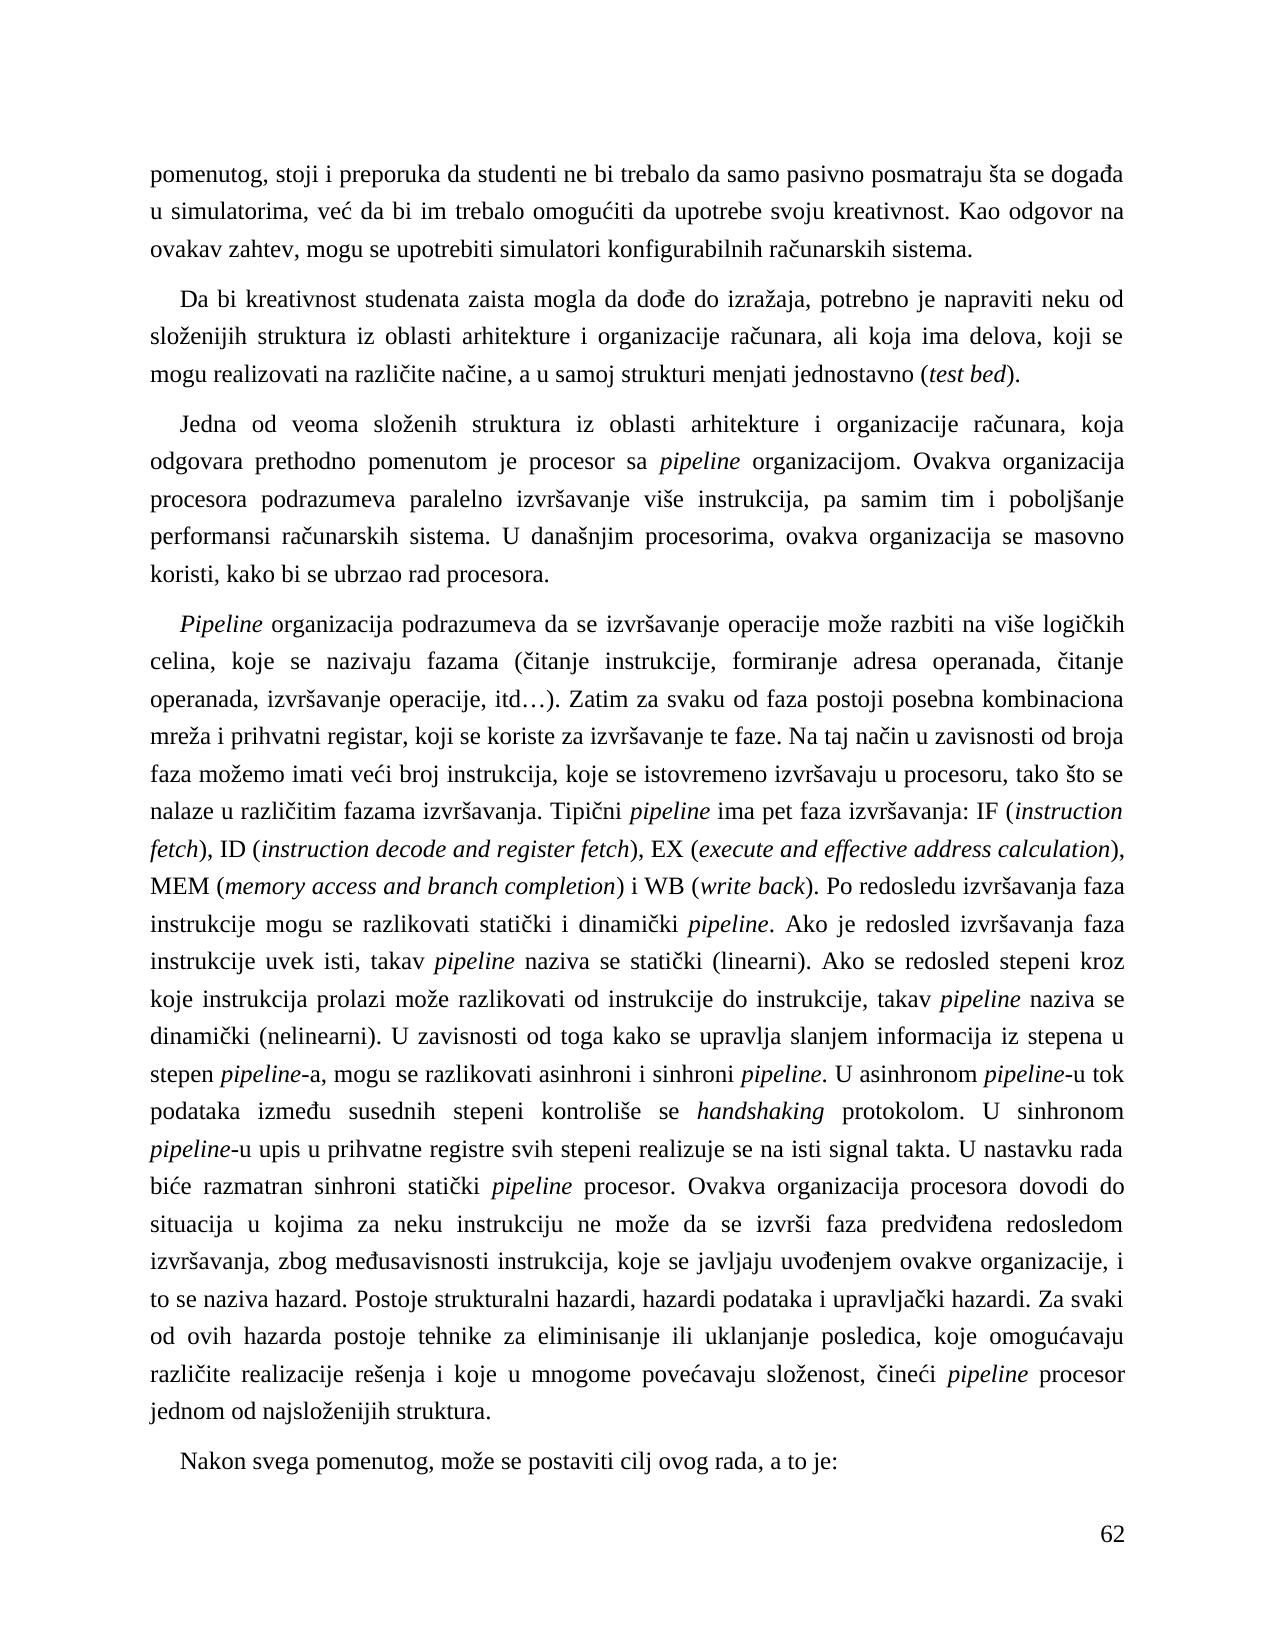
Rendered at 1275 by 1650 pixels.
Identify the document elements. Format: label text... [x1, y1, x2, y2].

text Da bi kreativnost studenata zaista mogla da dođe do izražaja, potrebno je napraviti neku od složenijih struktura iz oblasti arhitekture i organizacije računara, ali koja ima delova, koji se mogu realizovati na različite načine, a u samoj strukturi menjati jednostavno (test bed). [150, 275, 1125, 387]
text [150, 150, 1125, 262]
text Nakon svega pomenutog, može se postaviti cilj ovog rada, a to je: [150, 1437, 1125, 1475]
text Jedna od veoma složenih struktura iz oblasti arhitekture i organizacije računara, koja odgovara prethodno pomenutom je procesor sa pipeline organizacijom. Ovakva organizacija procesora podrazumeva paralelno izvršavanje više instrukcija, pa samim tim i poboljšanje performansi računarskih sistema. U današnjim procesorima, ovakva organizacija se masovno koristi, kako bi se ubrzao rad procesora. [150, 400, 1125, 587]
text Pipeline organizacija podrazumeva da se izvršavanje operacije može razbiti na više logičkih celina, koje se nazivaju fazama (čitanje instrukcije, formiranje adresa operanada, čitanje operanada, izvršavanje operacije, itd…). Zatim za svaku od faza postoji posebna kombinaciona mreža i prihvatni registar, koji se koriste za izvršavanje te faze. Na taj način u zavisnosti od broja faza možemo imati veći broj instrukcija, koje se istovremeno izvršavaju u procesoru, tako što se nalaze u različitim fazama izvršavanja. Tipični pipeline ima pet faza izvršavanja: IF (instruction fetch), ID (instruction decode and register fetch), EX (execute and effective address calculation), MEM (memory access and branch completion) i WB (write back). redosledu izvršavanja faza instrukcije mogu se razlikovati statički i dinamički pipeline. Ako je redosled izvršavanja faza instrukcije uvek isti, takav pipeline naziva se statički (linearni). Ako se redosled stepeni kroz koje instrukcija prolazi može razlikovati od instrukcije do instrukcije, takav pipeline naziva se dinamički (nelinearni). U zavisnosti od toga kako se upravlja slanjem informacija iz stepena u stepen pipeline-a, mogu se razlikovati asinhroni i sinhroni pipeline. U asinhronom pipeline-u tok podataka između susednih stepeni kontroliše se handshaking protokolom. U sinhronom pipeline-u upis u prihvatne registre svih stepeni realizuje se na isti signal takta. U nastavku rada biće razmatran sinhroni statički pipeline procesor. Ovakva organizacija procesora dovodi do situacija u kojima za neku instrukciju ne može da se izvrši faza predviđena redosledom izvršavanja, zbog međusavisnosti instrukcija, koje se javljaju uvođenjem ovakve organizacije, i to se naziva hazard. Postoje strukturalni hazardi, hazardi podataka i upravljački hazardi. Za svaki od ovih hazarda postoje tehnike za eliminisanje ili uklanjanje posledica, koje omogućavaju različite realizacije rešenja i koje u mnogome povećavaju složenost, čineći pipeline procesor jednom od najsloženijih struktura. [150, 600, 1125, 1425]
